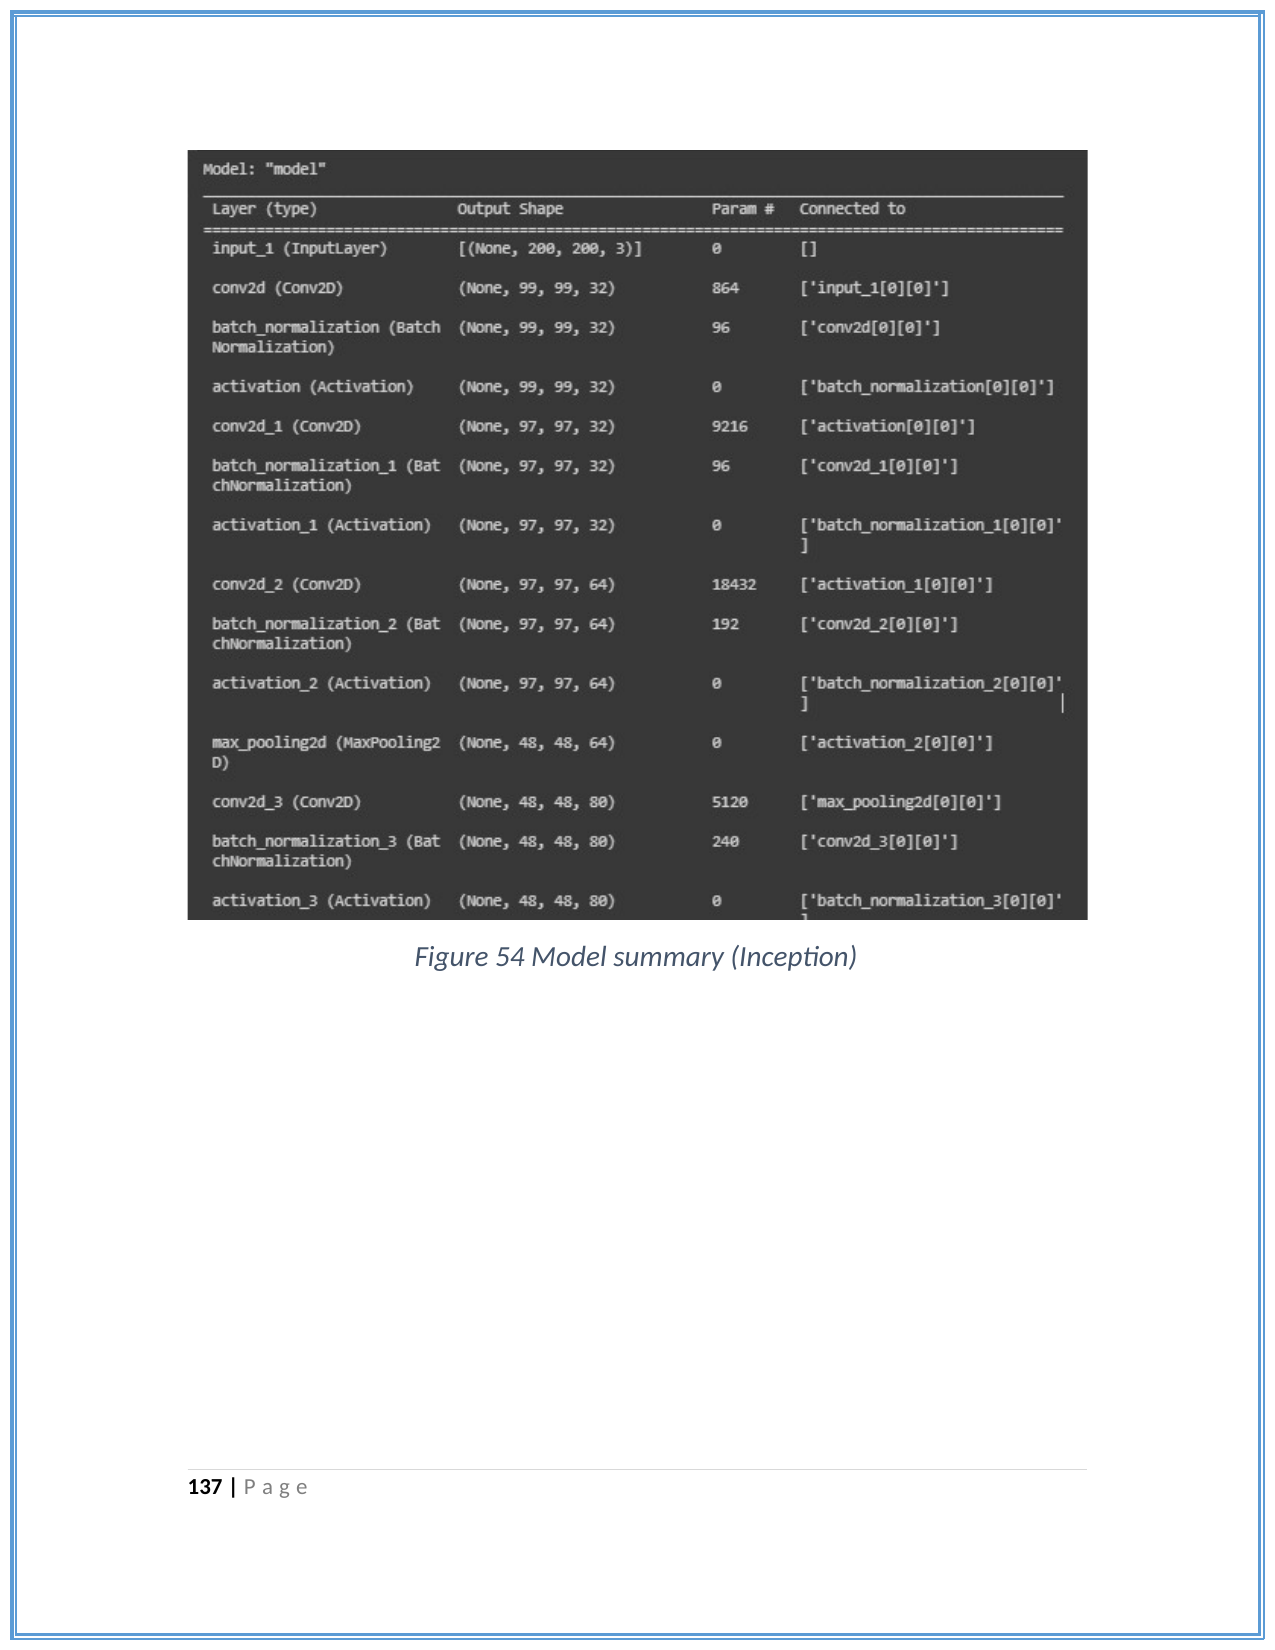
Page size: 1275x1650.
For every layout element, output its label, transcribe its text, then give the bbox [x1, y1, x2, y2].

picture [187, 150, 1088, 920]
text Figure 54 Model summary (Inception) [187, 938, 1087, 973]
